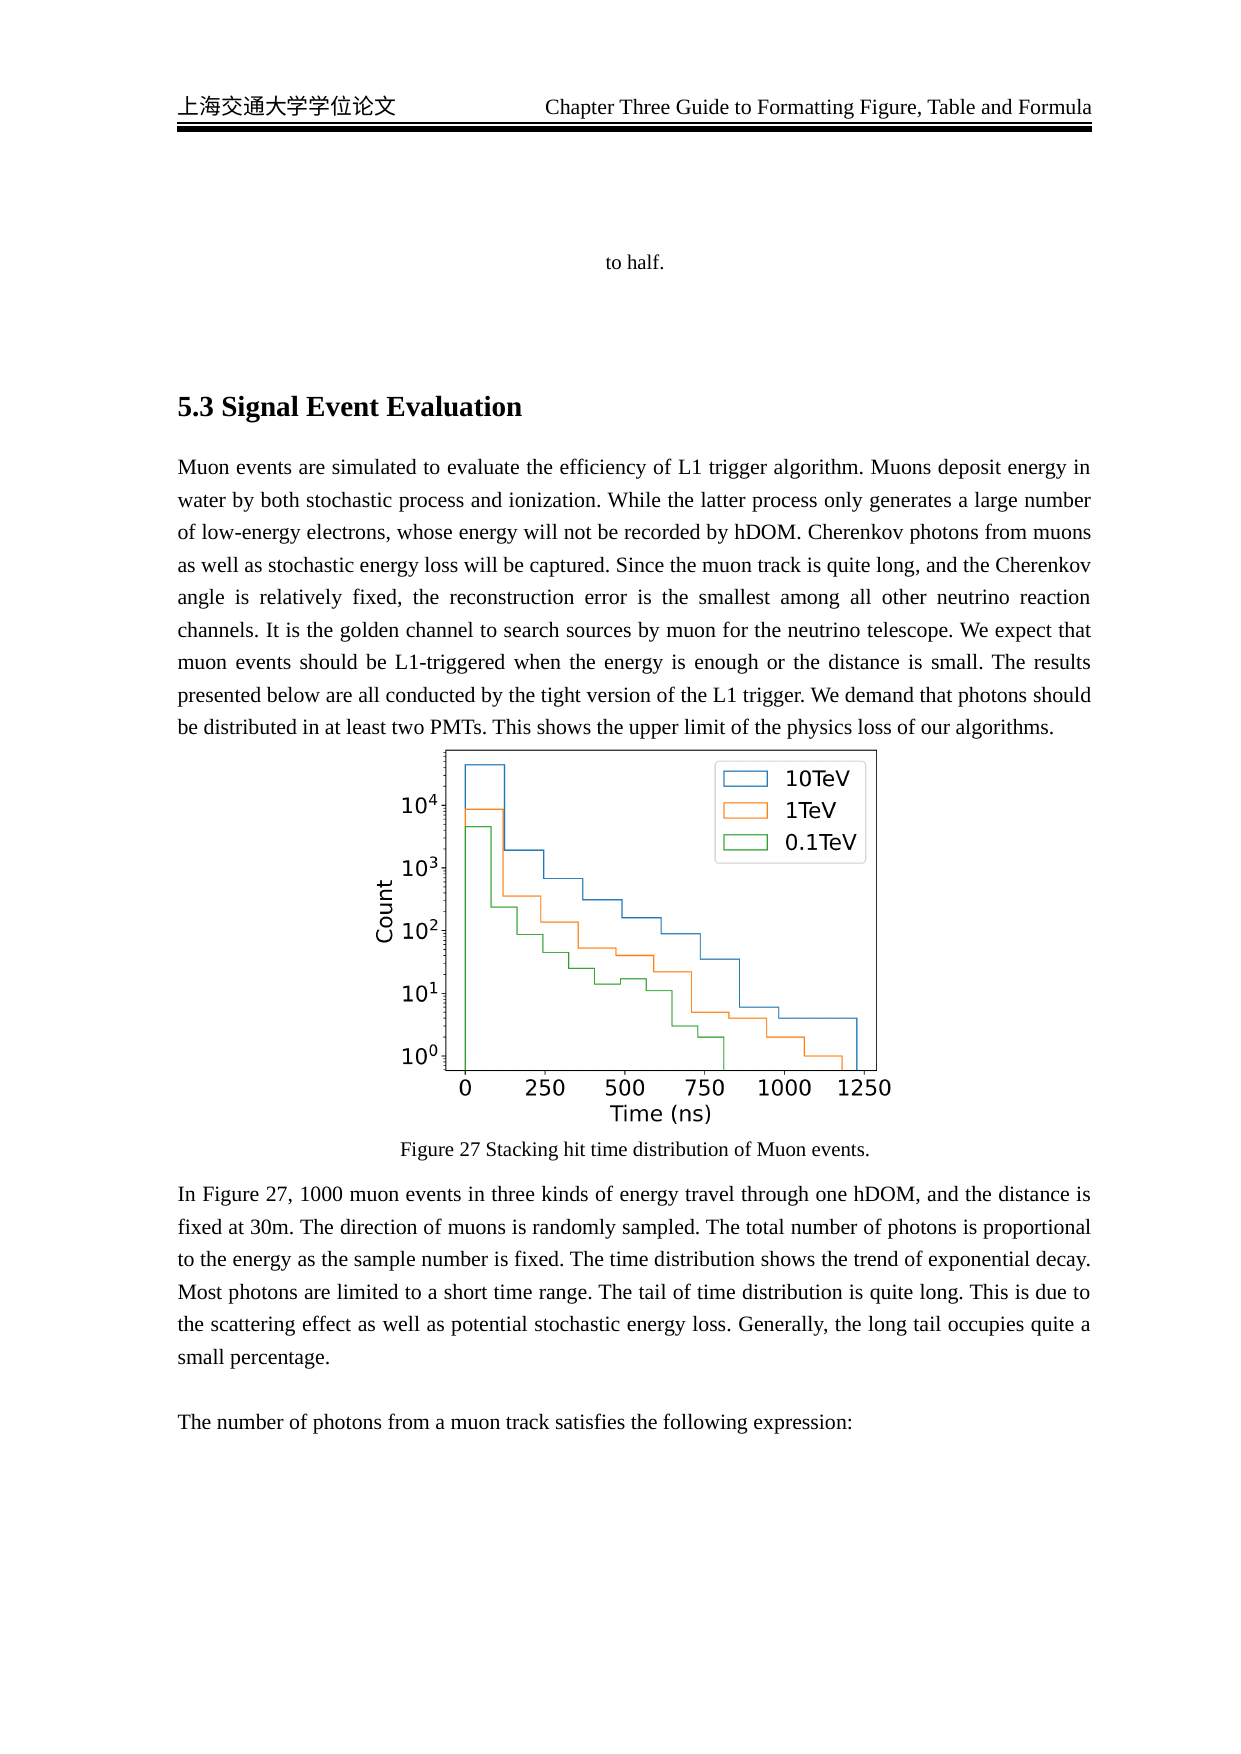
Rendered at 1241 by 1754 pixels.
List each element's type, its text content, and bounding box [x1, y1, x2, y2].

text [177, 246, 1092, 279]
text In Figure 25, 1000 muon events in three kinds of energy travel through one hDOM, and the distance is fixed at 30m. The direction of muons is randomly sampled. The total number of photons is proportional to the energy as the sample number is fixed. The time distribution shows the trend of exponential decay. Most photons are limited to a short time range. The tail of time distribution is quite long. This is due to the scattering effect as well as potential stochastic energy loss. Generally, the long tail occupies quite a small percentage. [177, 1178, 1092, 1373]
text The number of photons from a muon track satisfies the following expression: [177, 1405, 1092, 1438]
text Muon events are simulated to evaluate the efficiency of L1 trigger algorithm. Muons deposit energy in water by both stochastic process and ionization. While the latter process only generates a large number of low-energy electrons, whose energy will not be recorded by hDOM. Cherenkov photons from muons as well as stochastic energy loss will be captured. Since the muon track is quite long, and the Cherenkov angle is relatively fixed, the reconstruction error is the smallest among all other neutrino reaction channels. It is the golden channel to search sources by muon for the neutrino telescope. We expect that muon events should be L1-triggered when the energy is enough or the distance is small. The results presented below are all conducted by the tight version of the L1 trigger. We demand that photons should be distributed in at least two PMTs. This shows the upper limit of the physics loss of our algorithms. [177, 451, 1092, 743]
picture [373, 743, 897, 1126]
subtitle Signal Event Evaluation [177, 373, 1092, 438]
